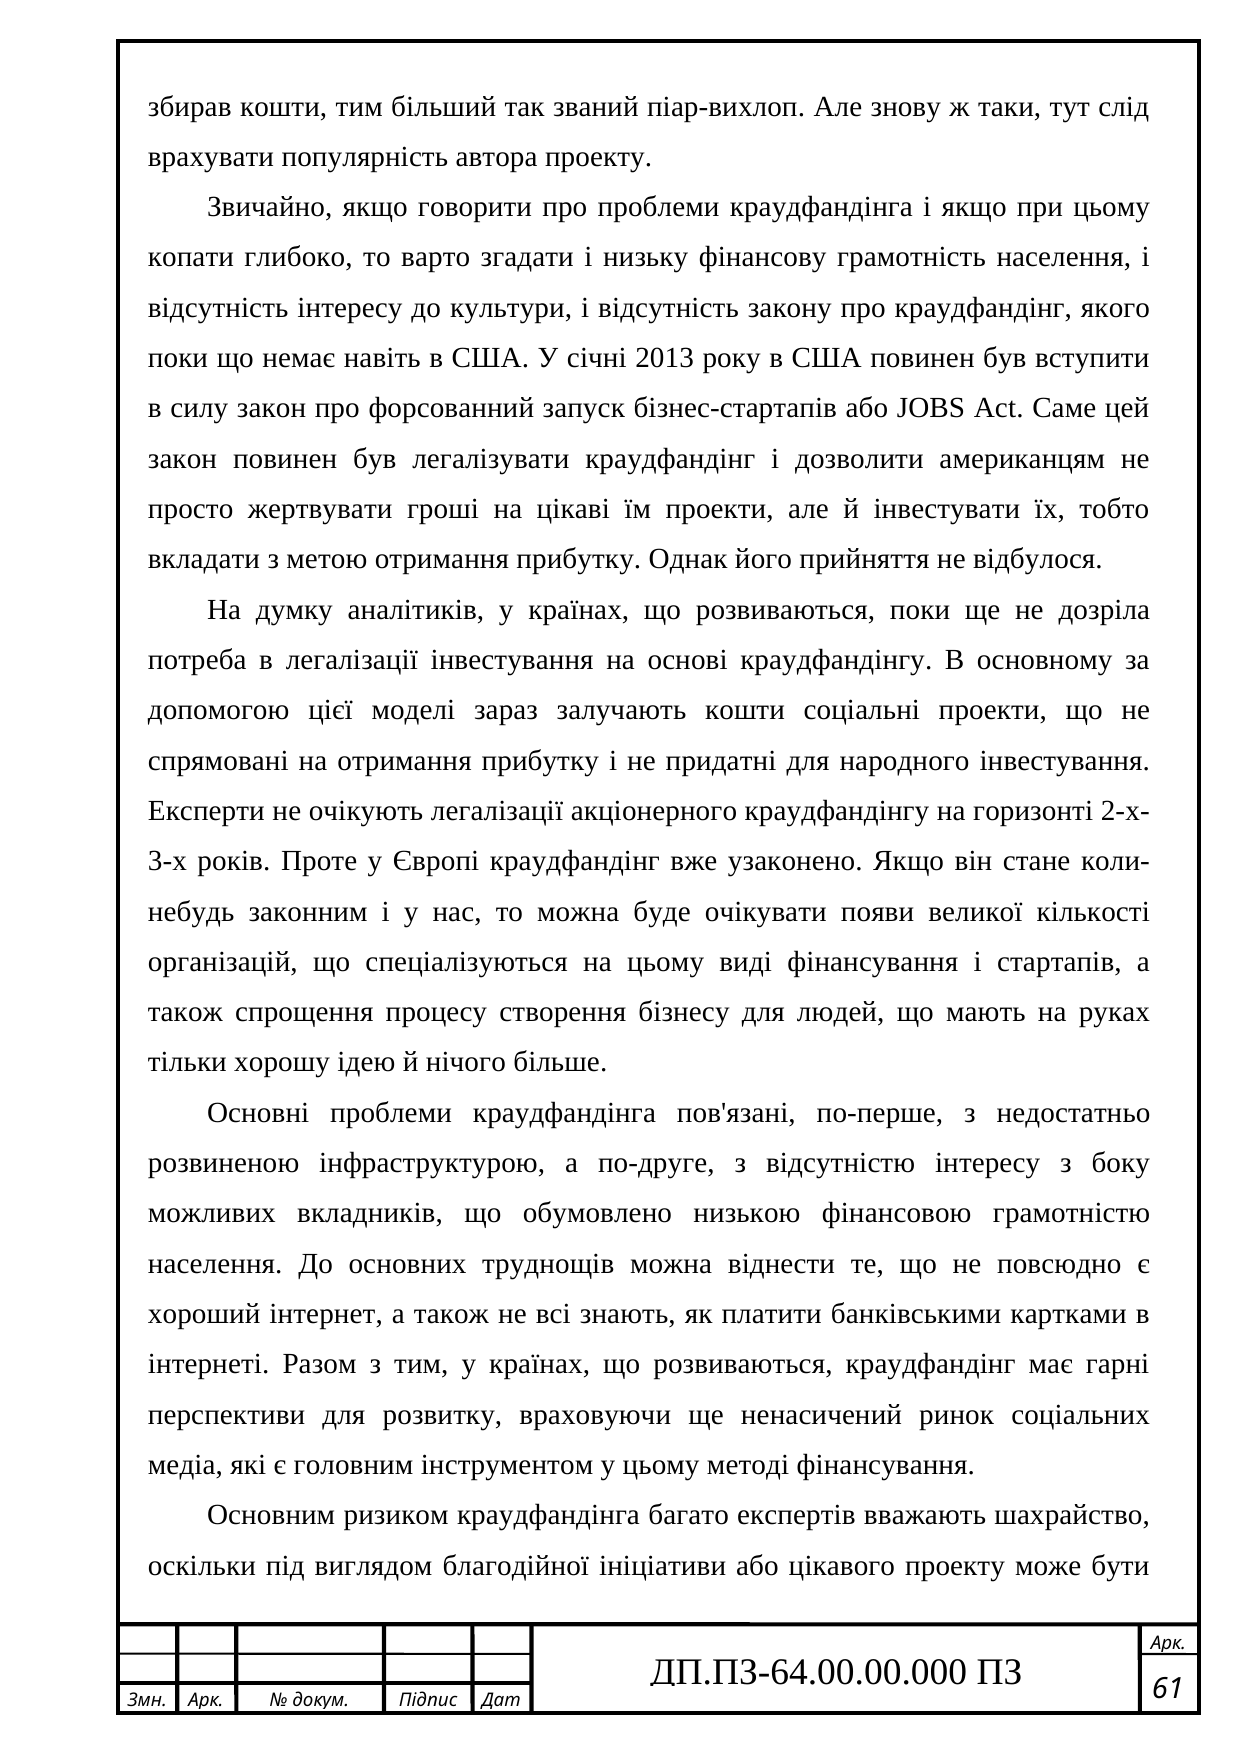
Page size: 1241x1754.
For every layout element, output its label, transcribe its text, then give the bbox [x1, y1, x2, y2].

text На думку аналітиків, у країнах, що розвиваються, поки ще не дозріла потреба в легалізації інвестування на основі краудфандінгу. В основному за допомогою цієї моделі зараз залучають кошти соціальні проекти, що не спрямовані на отримання прибутку і не придатні для народного інвестування. Експерти не очікують легалізації акціонерного краудфандінгу на горизонті 2-х-3-х років. Проте у Європі краудфандінг вже узаконено. Якщо він стане коли-небудь законним і у нас, то можна буде очікувати появи великої кількості організацій, що спеціалізуються на цьому виді фінансування і стартапів, а також спрощення процесу створення бізнесу для людей, що мають на руках тільки хорошу ідею й нічого більше. [148, 592, 1152, 1078]
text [148, 1497, 1152, 1581]
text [148, 89, 1152, 172]
text Звичайно, якщо говорити про проблеми краудфандінга і якщо при цьому копати глибоко, то варто згадати і низьку фінансову грамотність населення, і відсутність інтересу до культури, і відсутність закону про краудфандінг, якого поки що немає навіть в США. У січні 2013 року в США повинен був вступити в силу закон про форсованний запуск бізнес-стартапів або JOBS Act. Саме цей закон повинен був легалізувати краудфандінг і дозволити американцям не просто жертвувати гроші на цікаві їм проекти, але й інвестувати їх, тобто вкладати з метою отримання прибутку. Однак його прийняття не відбулося. [148, 189, 1152, 575]
text Основні проблеми краудфандінга пов'язані, по-перше, з недостатньо розвиненою інфраструктурою, а по-друге, з відсутністю інтересу з боку можливих вкладників, що обумовлено низькою фінансовою грамотністю населення. До основних труднощів можна віднести те, що не повсюдно є хороший інтернет, а також не всі знають, як платити банківськими картками в інтернеті. Разом з тим, у країнах, що розвиваються, краудфандінг має гарні перспективи для розвитку, враховуючи ще ненасичений ринок соціальних медіа, які є головним інструментом у цьому методі фінансування. [148, 1095, 1152, 1481]
